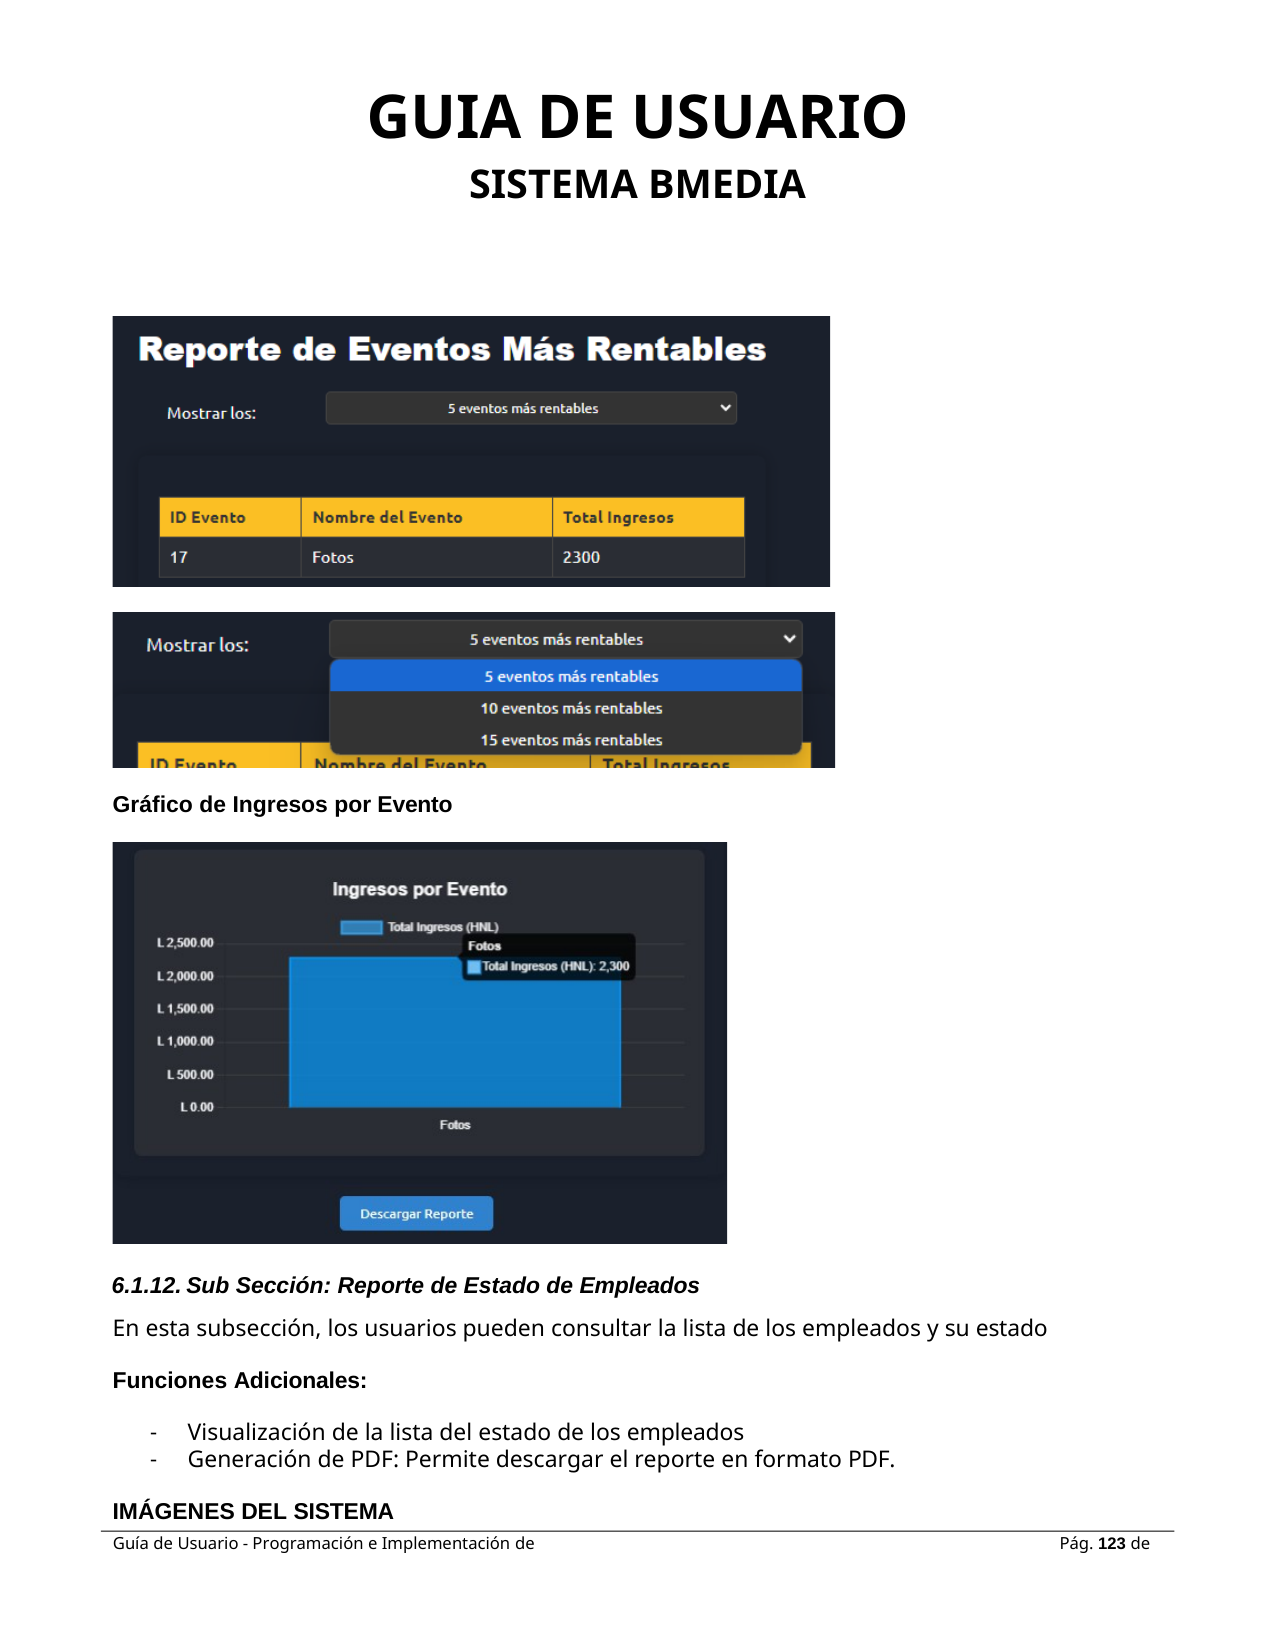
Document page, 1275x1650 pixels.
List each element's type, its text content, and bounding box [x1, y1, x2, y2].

list Generación de PDF: Permite descargar el reporte en formato PDF. [150, 1446, 1175, 1473]
text En esta subsección, los usuarios pueden consultar la lista de los empleados y su estado [112, 1312, 1175, 1343]
subtitle IMÁGENES DEL SISTEMA [112, 1498, 1175, 1524]
list Visualización de la lista del estado de los empleados [150, 1419, 1175, 1446]
text Gráfico de Ingresos por Evento [112, 634, 1175, 817]
subtitle Funciones Adicionales: [112, 1367, 1175, 1393]
picture [112, 842, 728, 1244]
subtitle Sub Sección: Reporte de Estado de Empleados [111, 1272, 1175, 1299]
picture [112, 316, 830, 587]
picture [112, 612, 836, 634]
